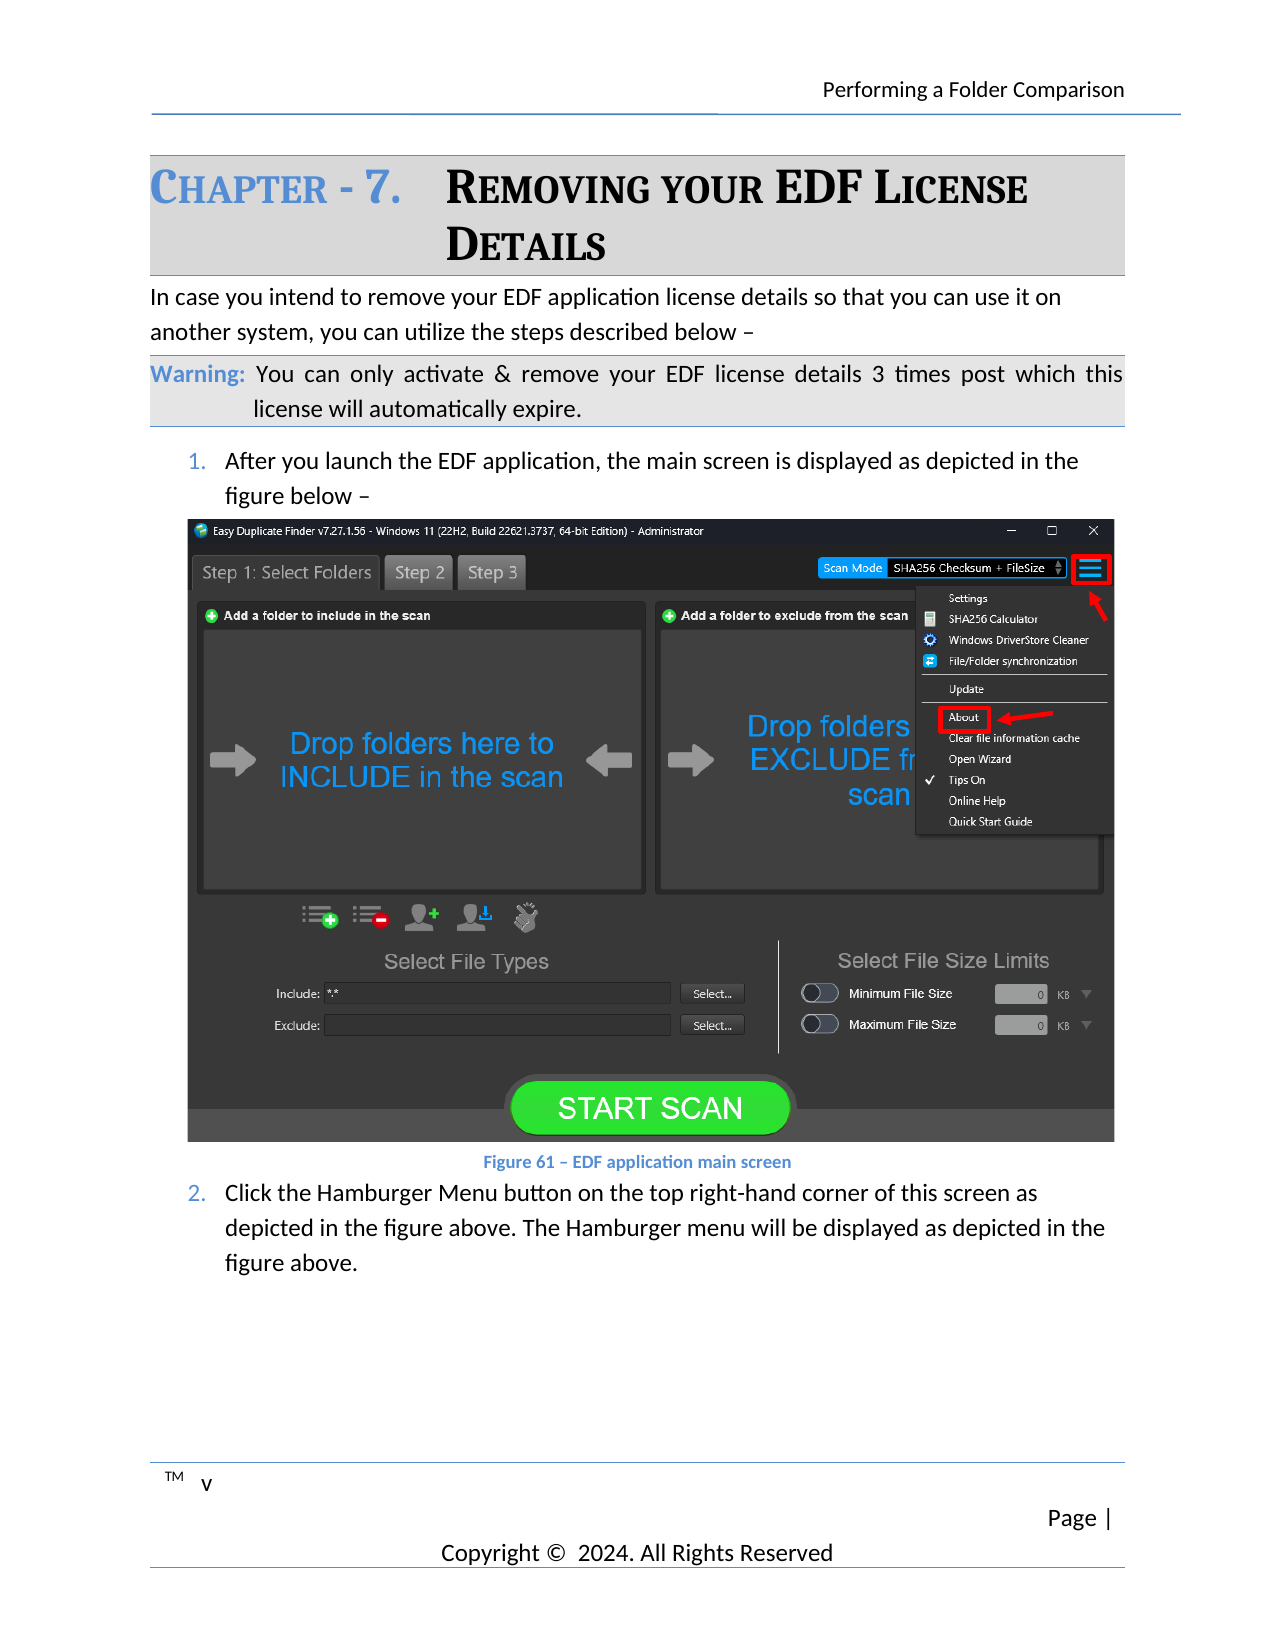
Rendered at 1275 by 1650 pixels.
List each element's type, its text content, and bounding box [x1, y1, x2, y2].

text Warning: You can only activate & remove your EDF license details 3 times post which this license will automatically expire. [150, 356, 1125, 426]
picture [187, 519, 1115, 1142]
list After you launch the EDF application, the main screen is displayed as depicted in the figure below – [187, 445, 1125, 511]
text In case you intend to remove your EDF application license details so that you can use it on another system, you can utilize the steps described below – [150, 281, 1125, 346]
list Click the Hamburger Menu button on the top right-hand corner of this screen as depicted in the figure above. The Hamburger menu will be displayed as depicted in the figure above. [187, 1178, 1125, 1278]
subtitle Removing your EDF License Details [150, 156, 1125, 275]
